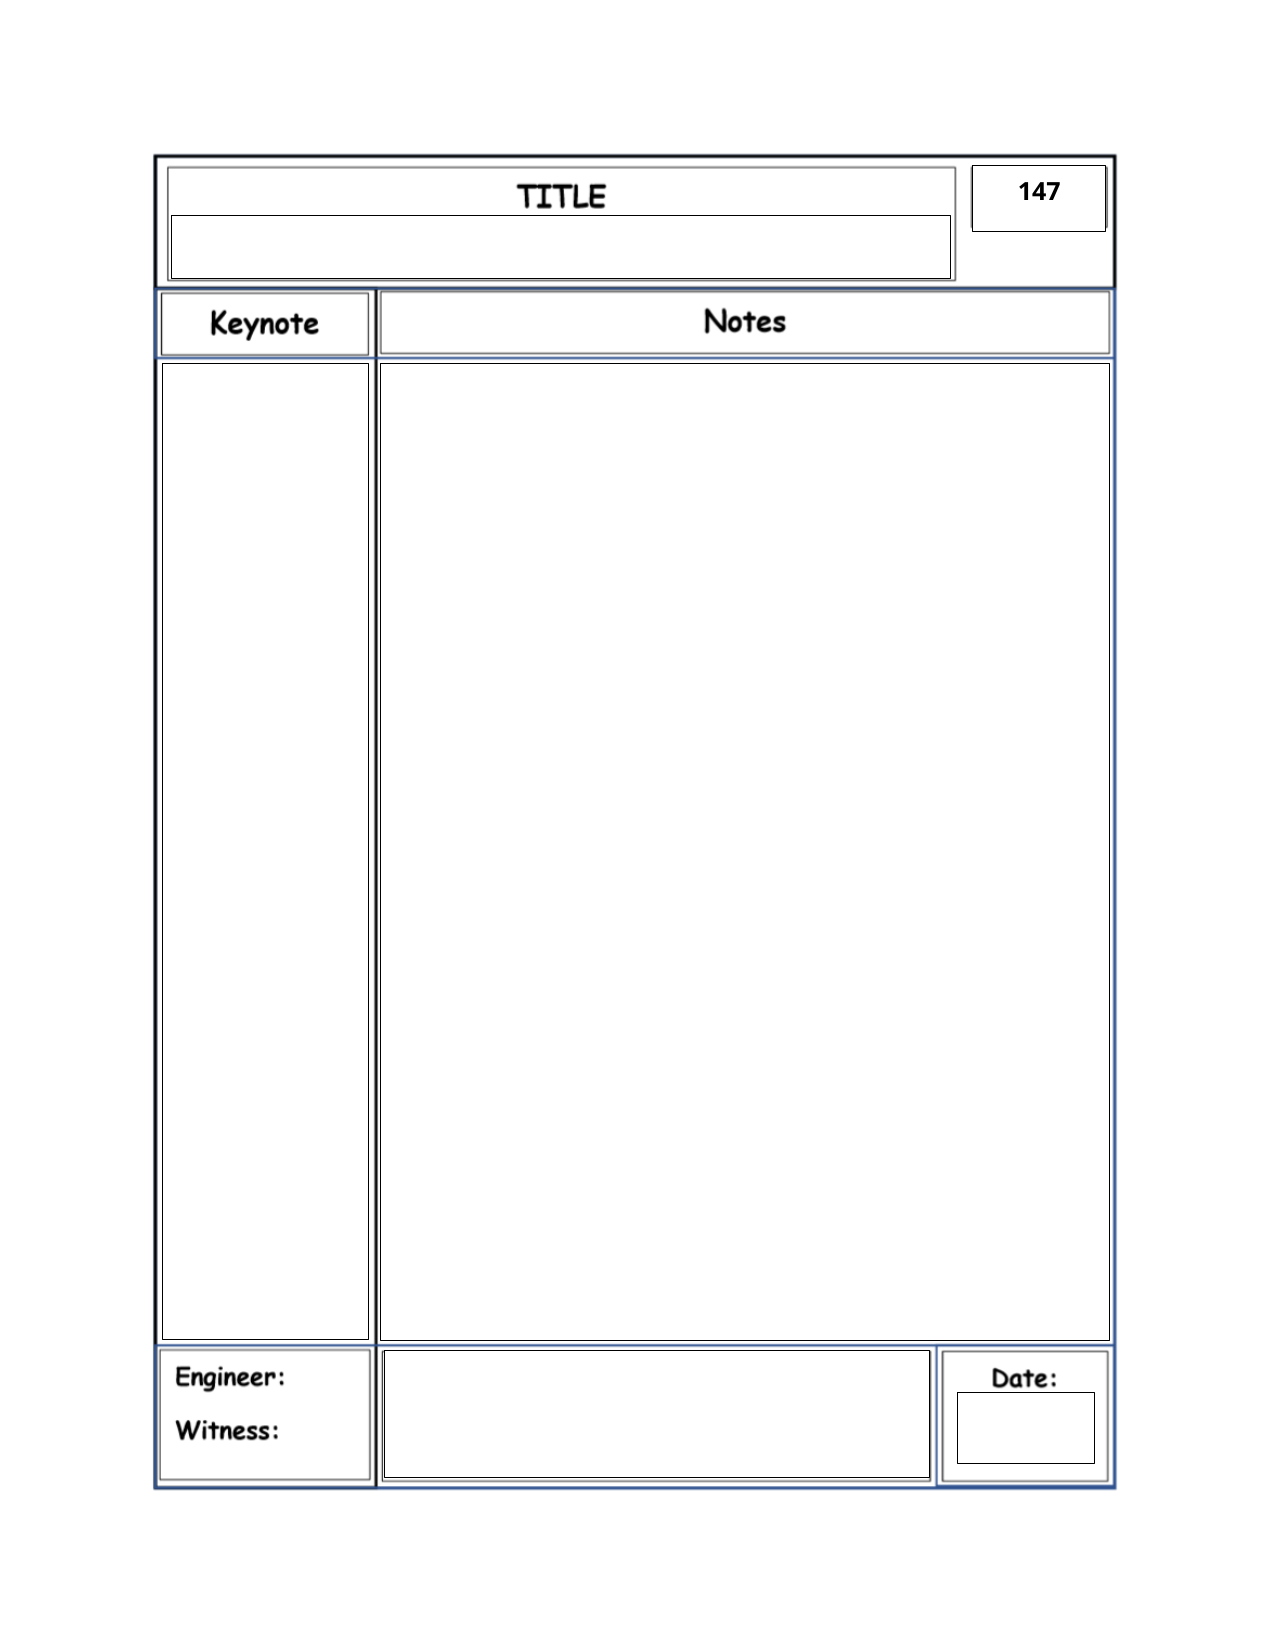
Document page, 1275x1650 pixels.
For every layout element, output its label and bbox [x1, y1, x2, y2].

picture [150, 150, 1133, 1501]
